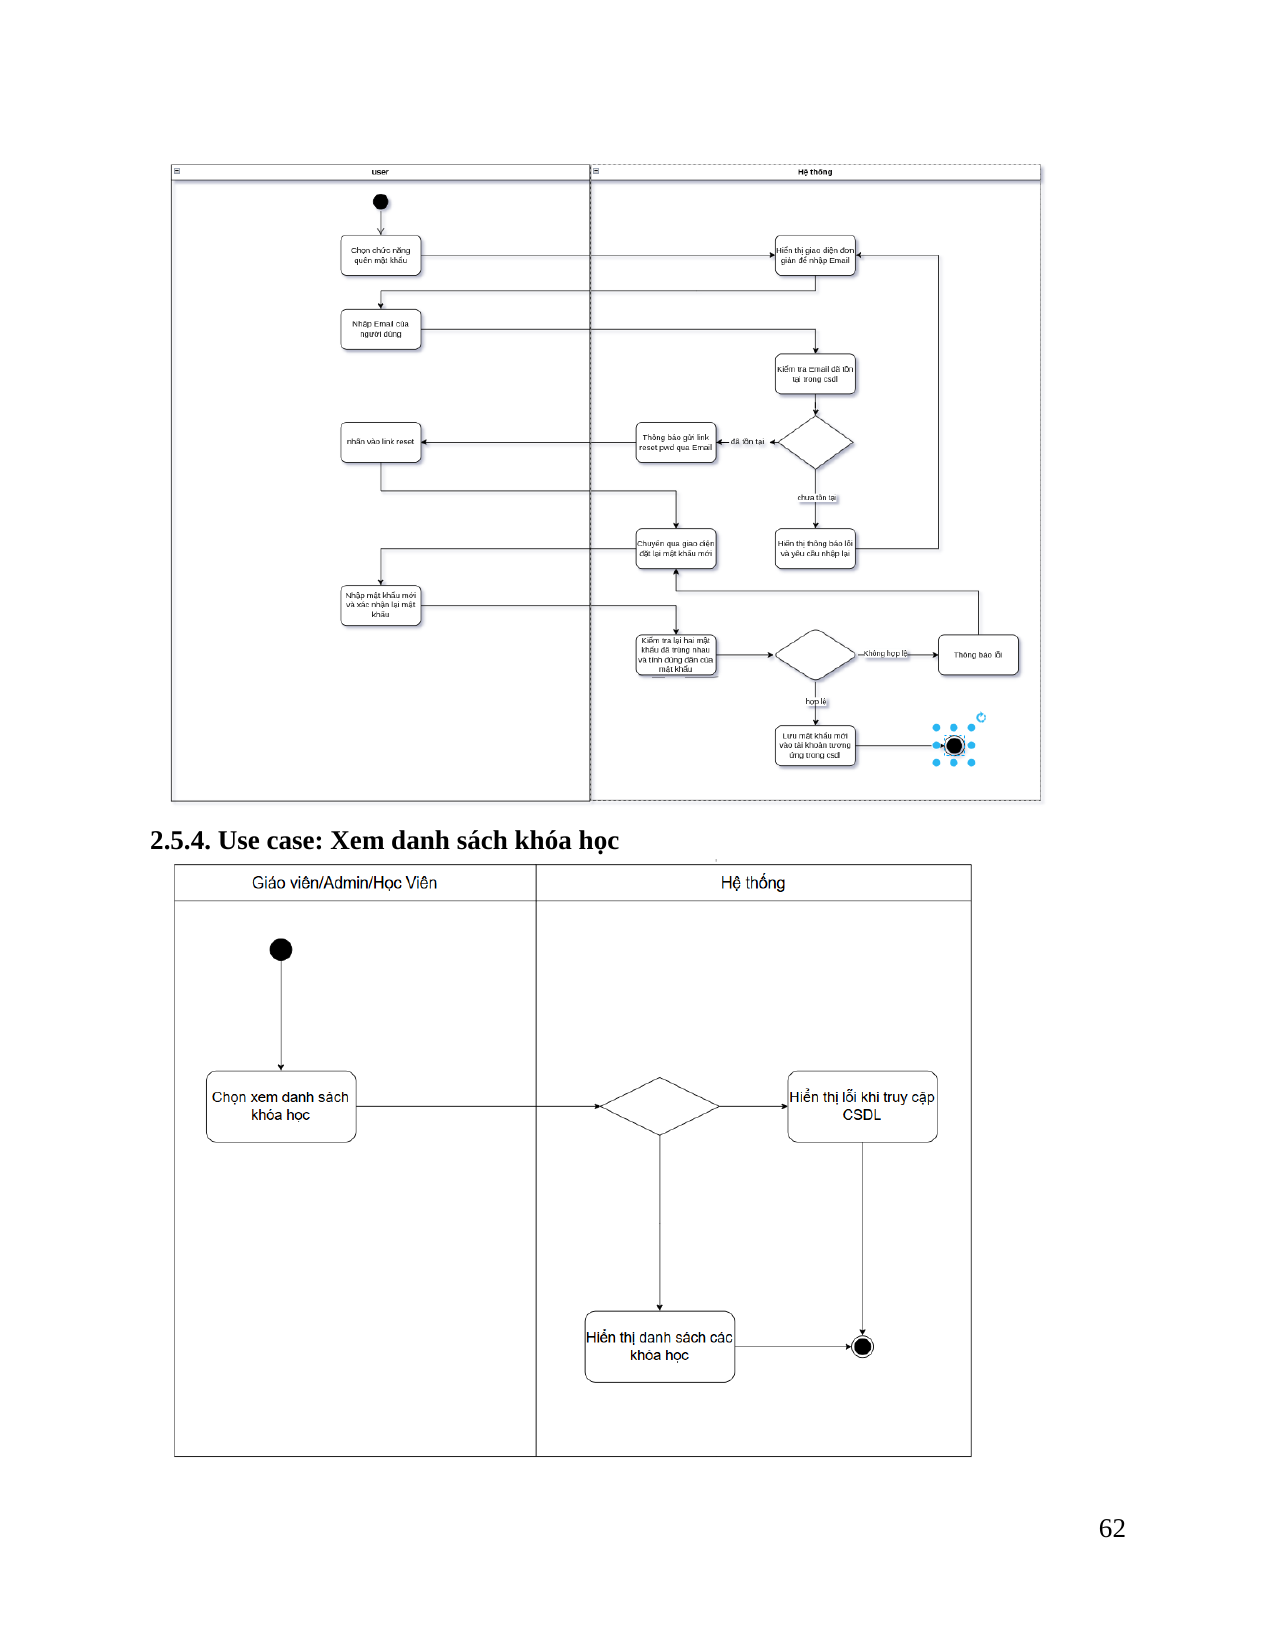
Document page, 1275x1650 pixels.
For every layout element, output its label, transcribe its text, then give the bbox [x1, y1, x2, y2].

text 2.5.4. Use case: Xem danh sách khóa học [150, 824, 1125, 855]
picture [150, 150, 1056, 820]
picture [150, 859, 1003, 1459]
